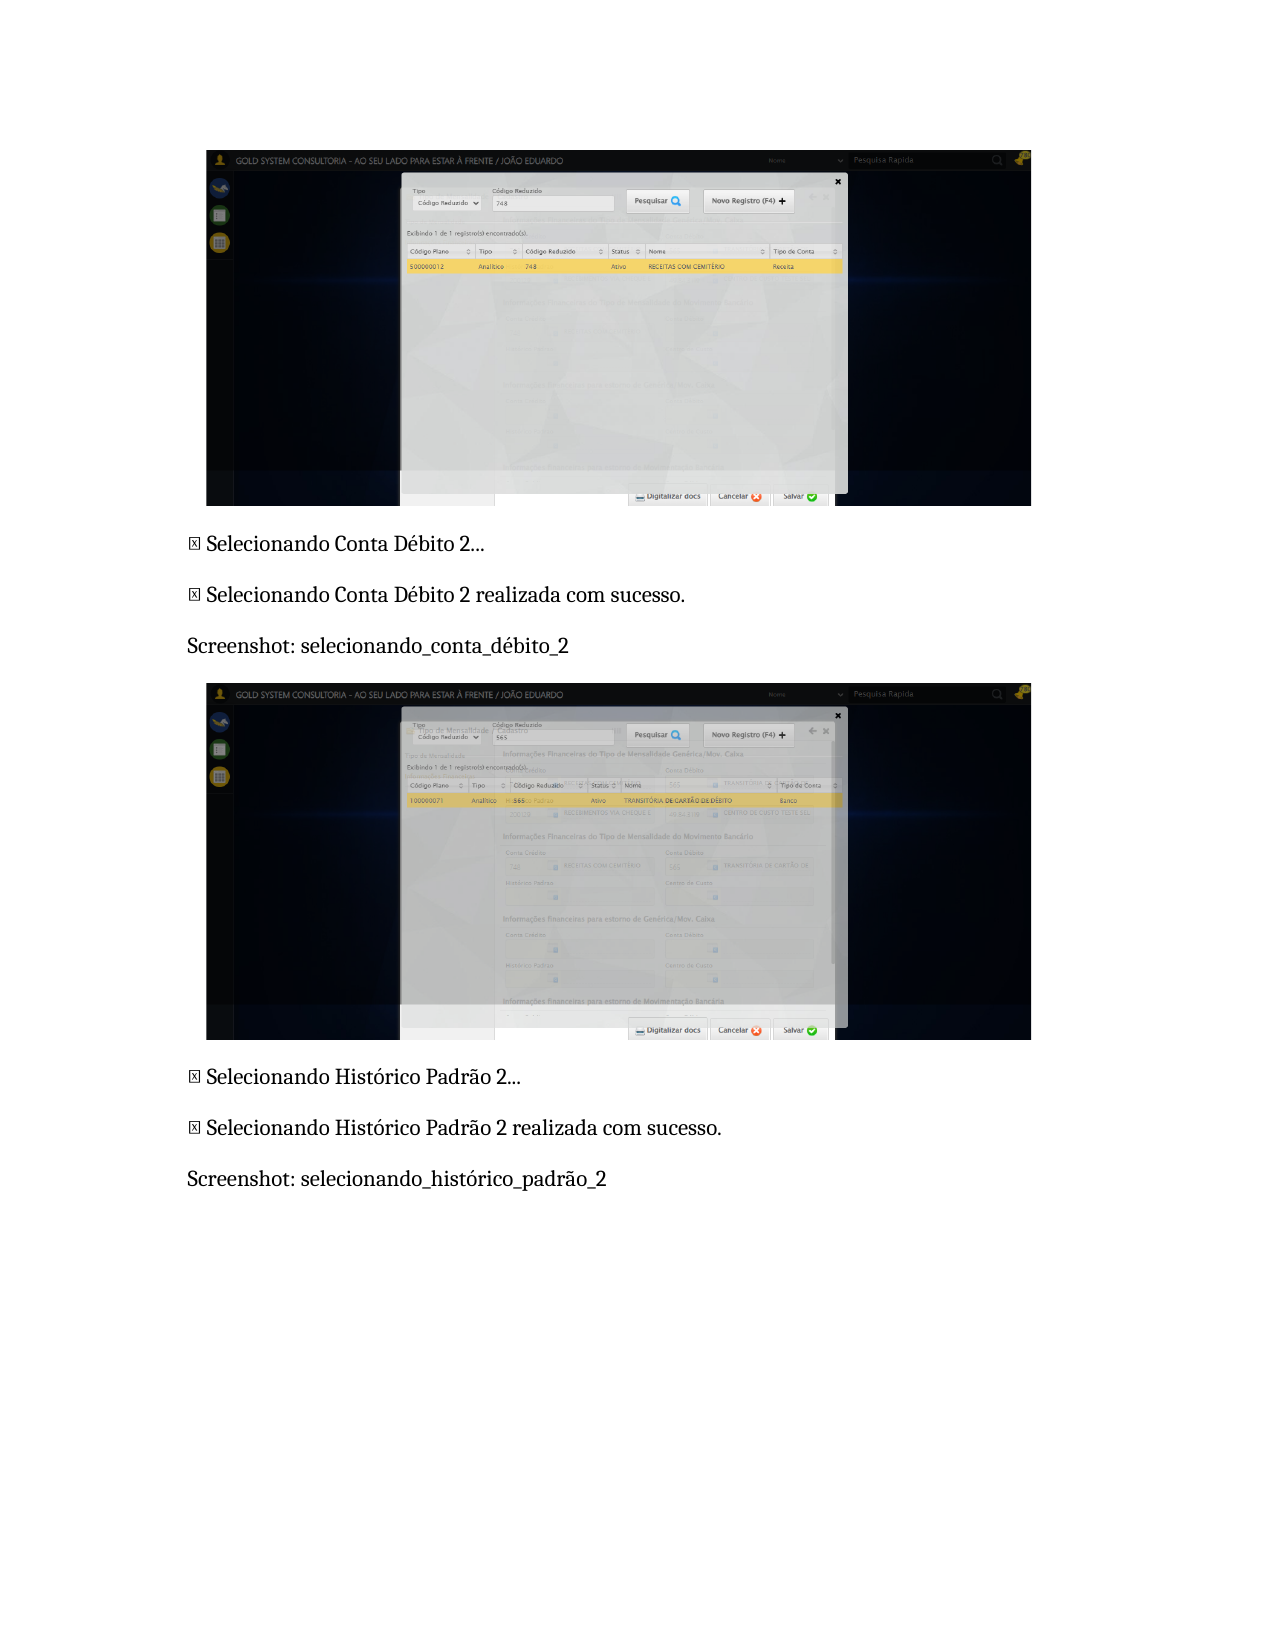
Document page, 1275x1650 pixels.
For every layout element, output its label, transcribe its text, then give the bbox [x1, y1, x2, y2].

text Screenshot: selecionando_histórico_padrão_2 [187, 1166, 1087, 1192]
picture [206, 683, 1032, 1040]
picture [206, 150, 1032, 506]
text ✅ Selecionando Histórico Padrão 2 realizada com sucesso. [187, 1115, 1087, 1141]
text 🔄 Selecionando Conta Débito 2... [187, 530, 1087, 557]
text Screenshot: selecionando_conta_débito_2 [187, 632, 1087, 659]
text 🔄 Selecionando Histórico Padrão 2... [187, 1064, 1087, 1090]
text ✅ Selecionando Conta Débito 2 realizada com sucesso. [187, 581, 1087, 608]
